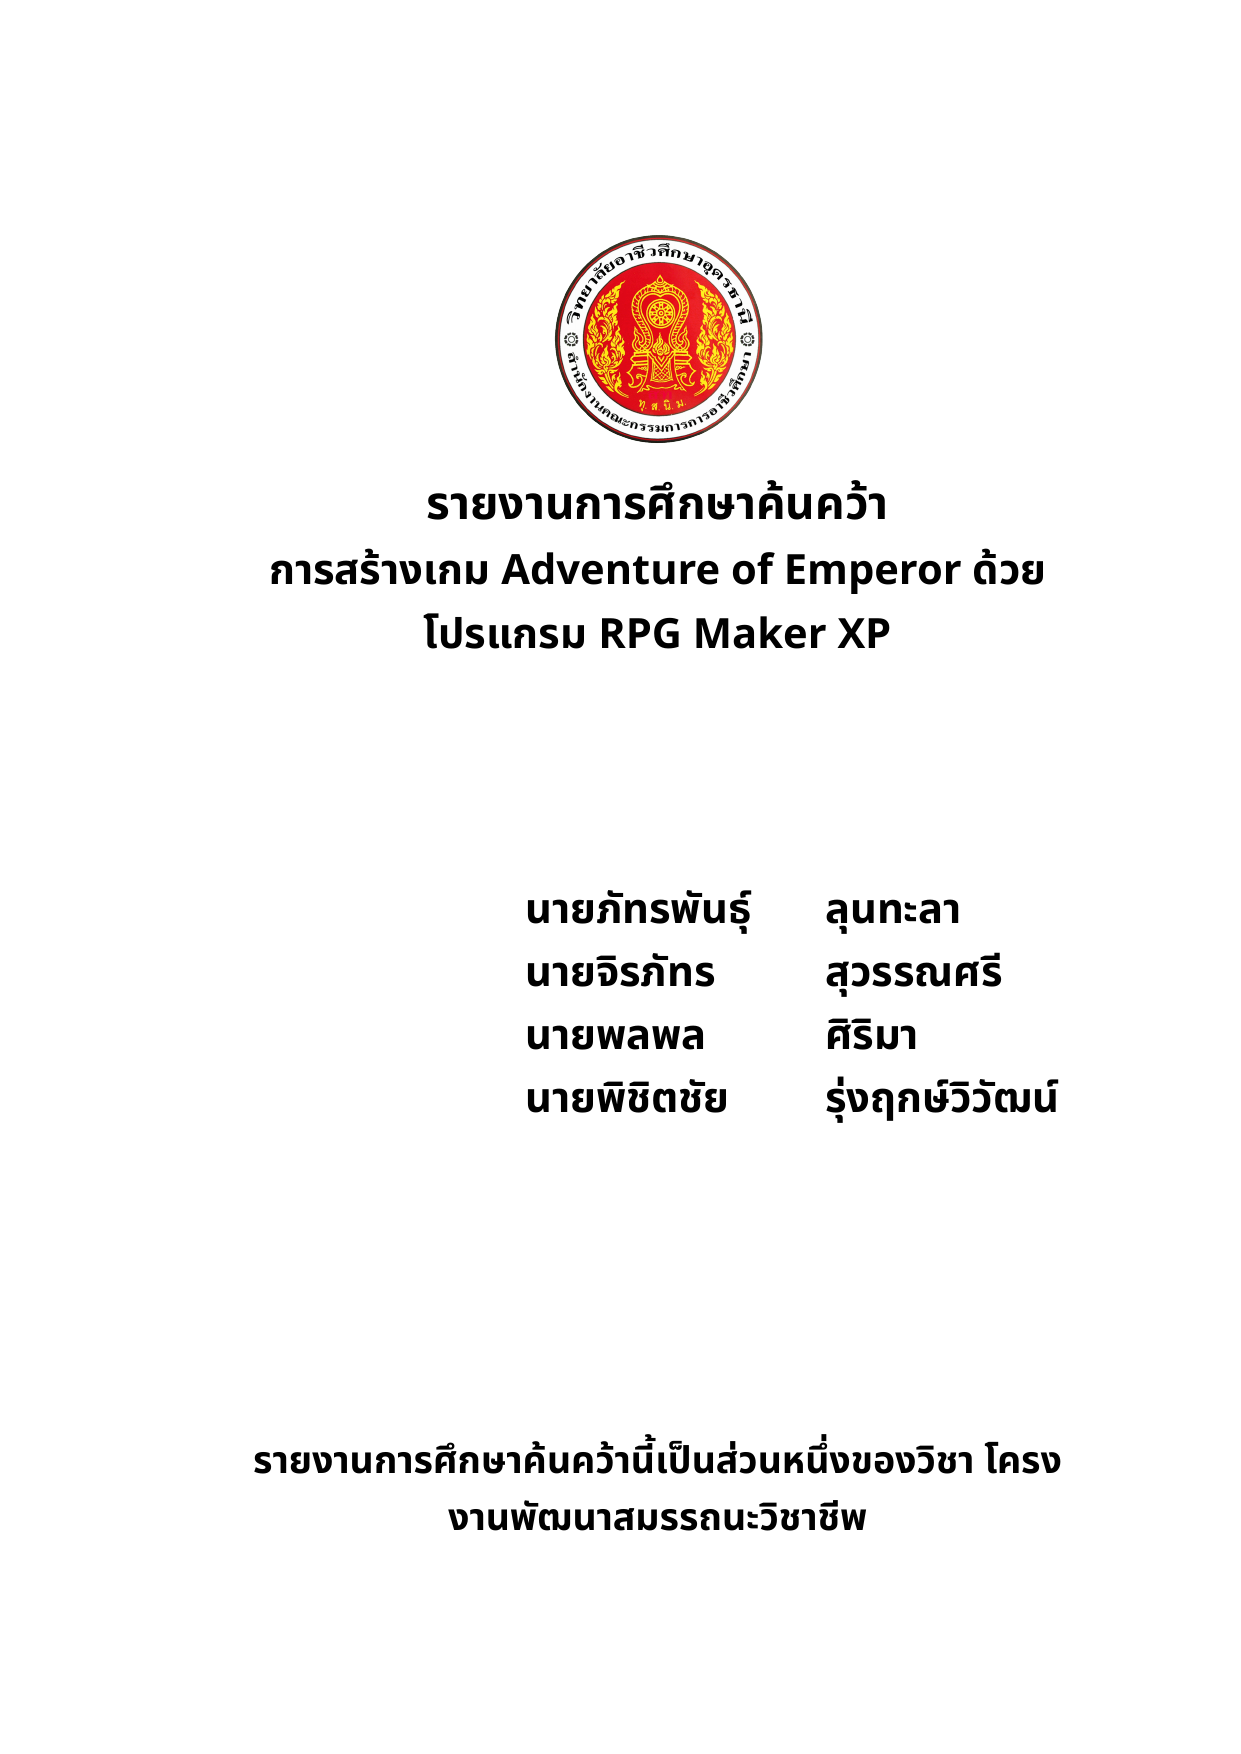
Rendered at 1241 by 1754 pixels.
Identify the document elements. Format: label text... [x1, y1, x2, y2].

text รายงานการศึกษาค้นคว้า [225, 471, 1090, 540]
text รายงานการศึกษาค้นคว้านี้เป็นส่วนหนึ่งของวิชา โครงงานพัฒนาสมรรถนะวิชาชีพ [225, 1434, 1090, 1547]
text นายพิชิตชัย รุ่งฤกษ์วิวัฒน์ [225, 1068, 1090, 1131]
picture [543, 225, 773, 449]
text นายภัทรพันธุ์ ลุนทะลา นายจิรภัทร สุวรรณศรี [525, 879, 1090, 1005]
text การสร้างเกม Adventure of Emperor ด้วยโปรแกรม RPG Maker XP [225, 540, 1090, 667]
text นายพลพล ศิริมา [225, 1005, 1090, 1068]
